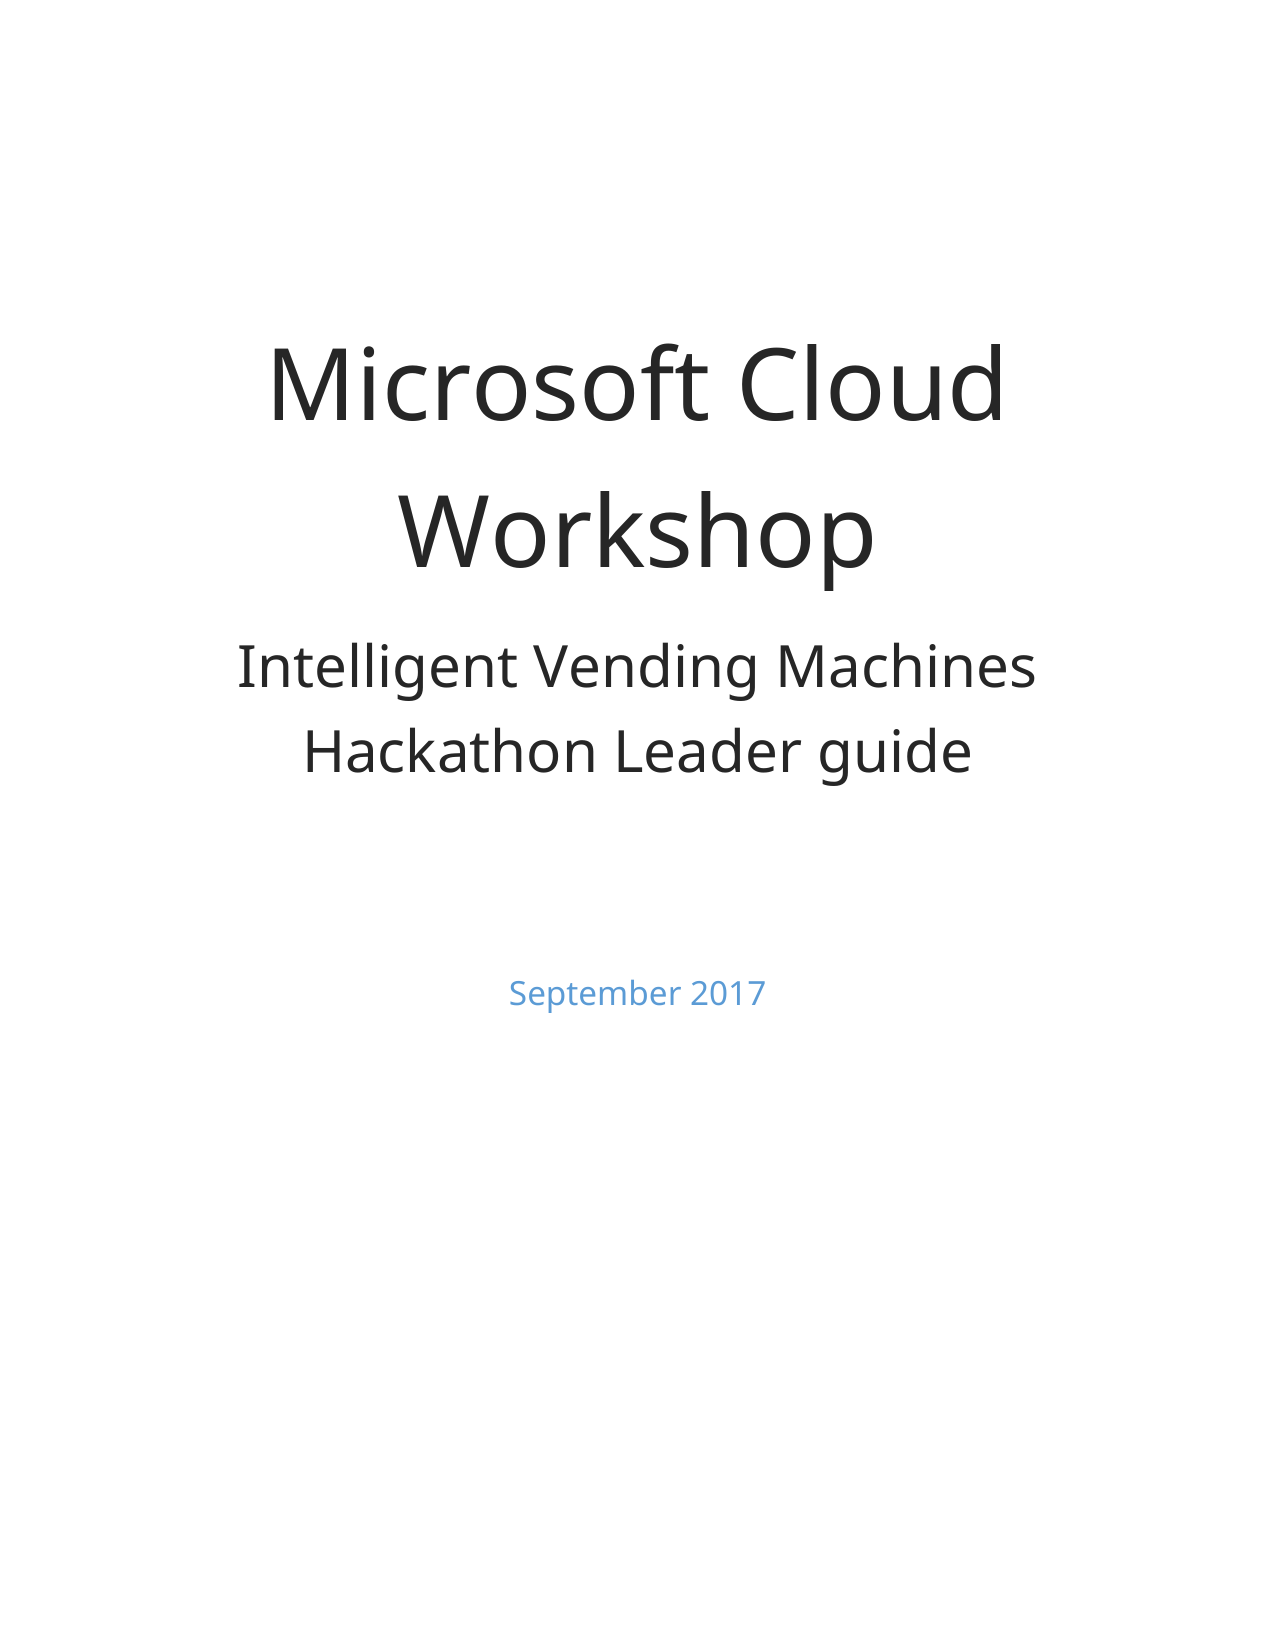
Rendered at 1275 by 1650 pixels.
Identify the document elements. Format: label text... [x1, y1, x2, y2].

text September 2017 [150, 969, 1125, 1015]
text Microsoft Cloud Workshop [150, 314, 1125, 597]
text Intelligent Vending Machines Hackathon Leader guide [150, 624, 1125, 790]
